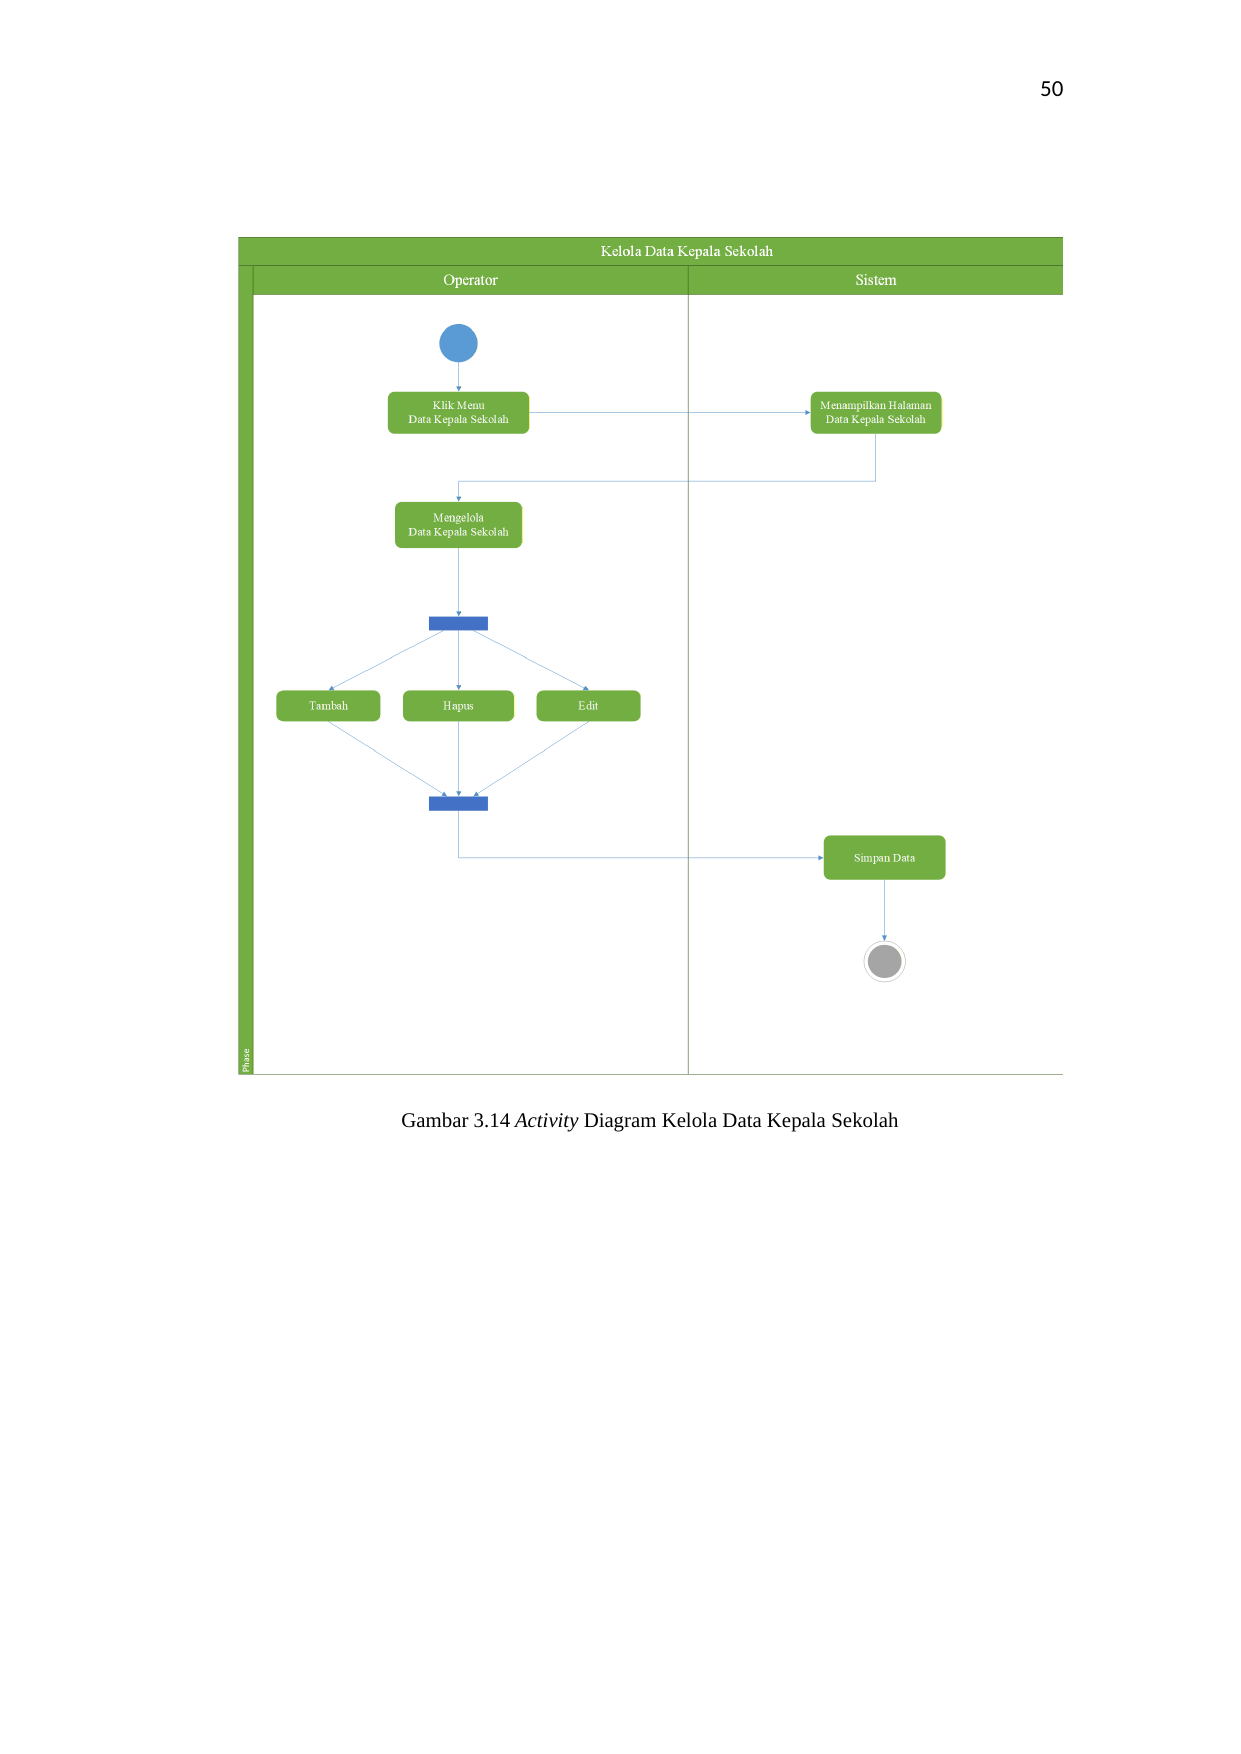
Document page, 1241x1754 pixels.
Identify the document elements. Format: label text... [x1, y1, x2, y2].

picture [236, 236, 1063, 1078]
text Gambar 3.14 Activity Diagram Kelola Data Kepala Sekolah [236, 1108, 1063, 1132]
